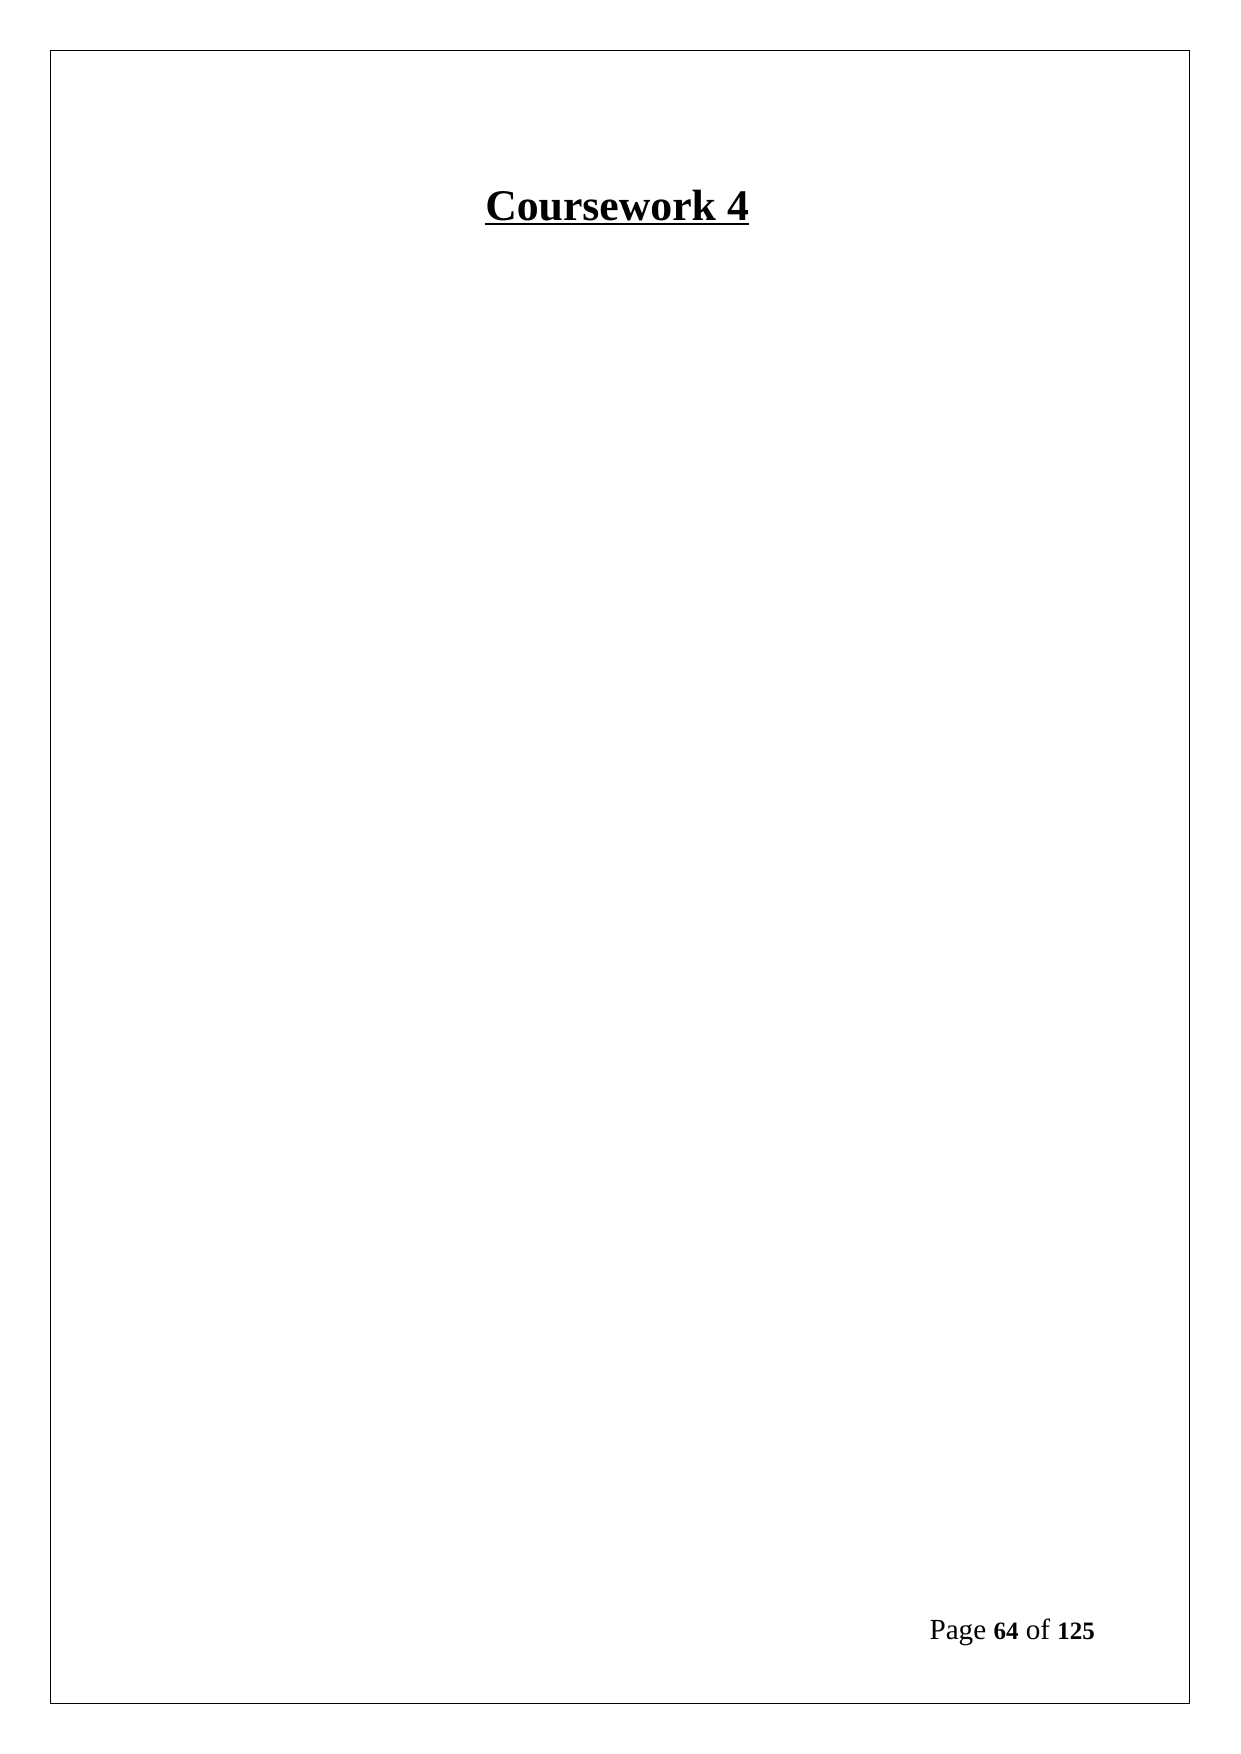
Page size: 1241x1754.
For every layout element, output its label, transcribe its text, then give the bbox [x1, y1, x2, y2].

text Coursework 4 [139, 179, 1094, 229]
